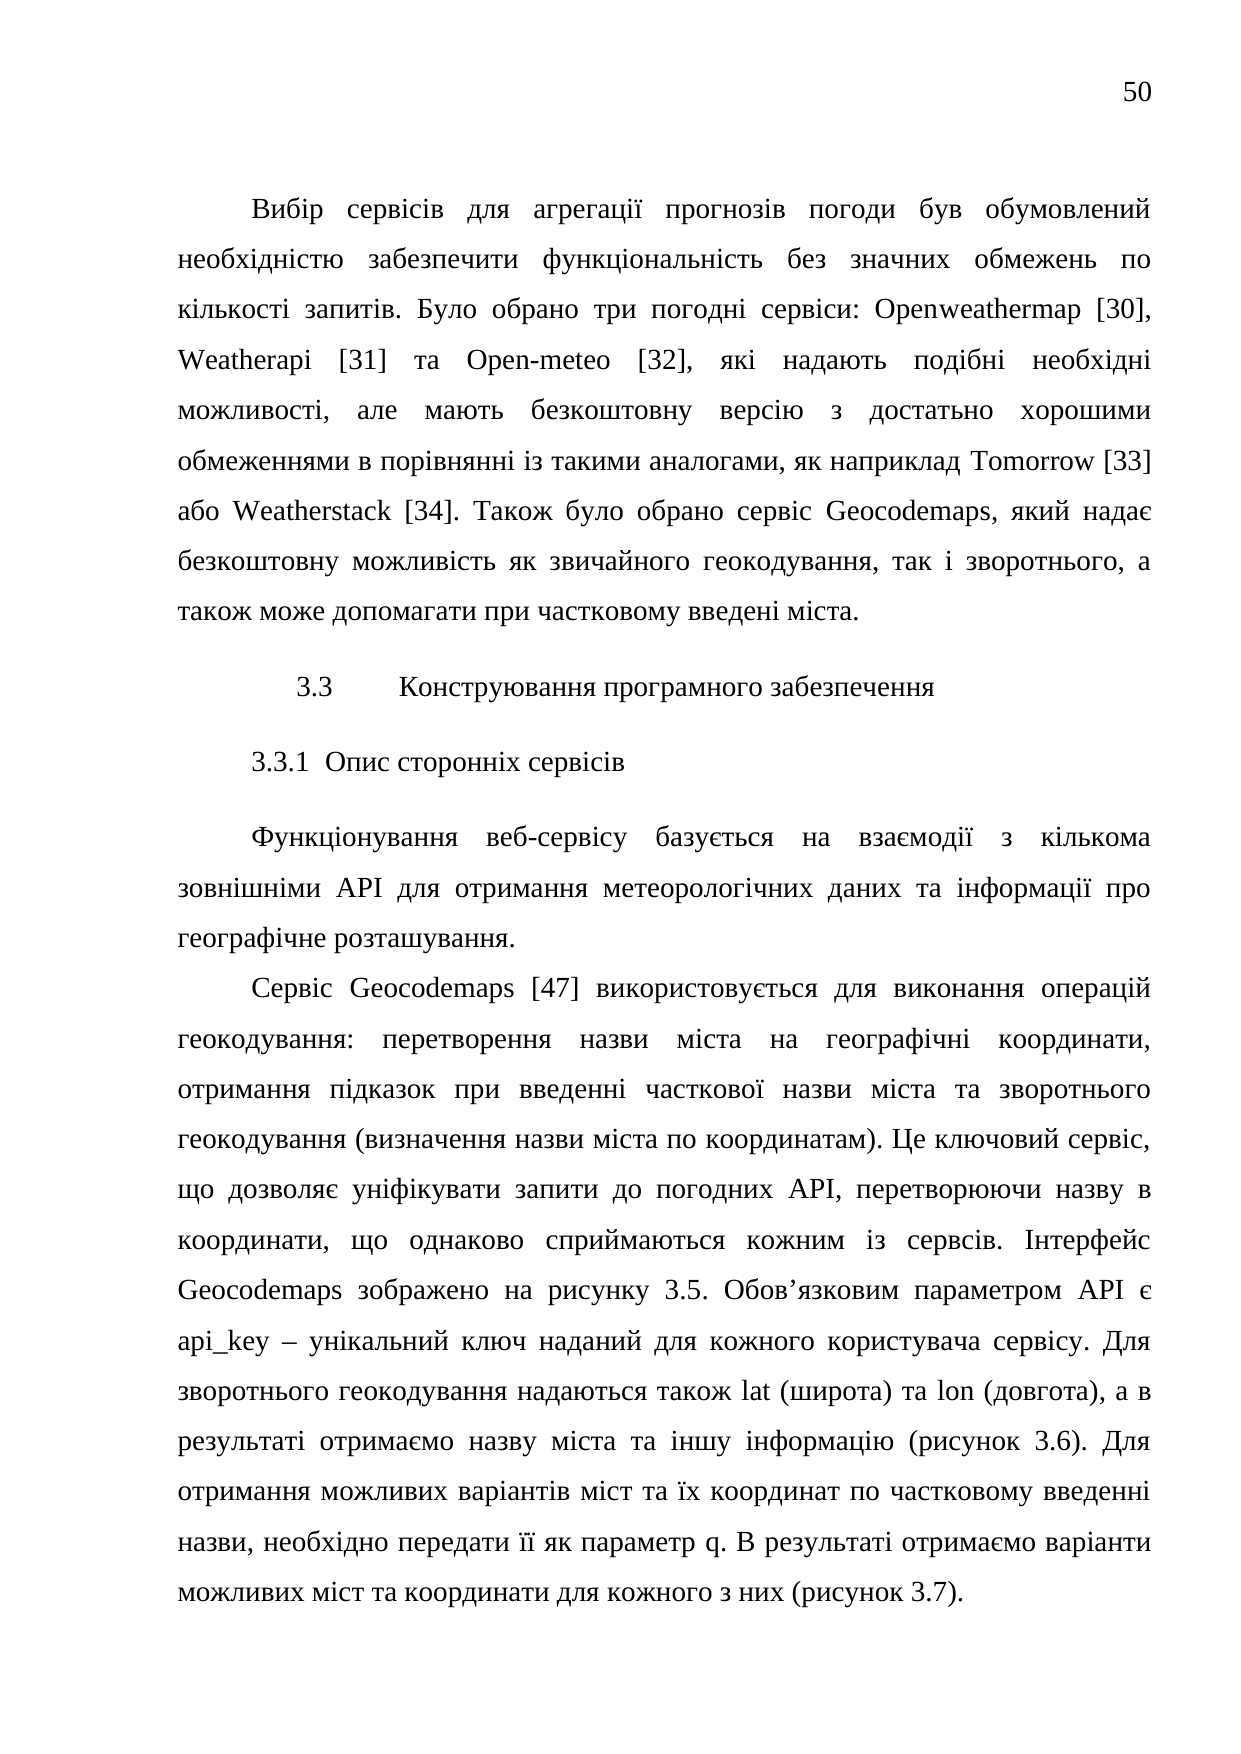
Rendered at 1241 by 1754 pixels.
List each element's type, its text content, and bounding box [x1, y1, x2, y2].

text Вибір сервісів для агрегації прогнозів погоди був обумовлений необхідністю забезпечити функціональність без значних обмежень по кількості запитів. Було обрано три погодні сервіси: Openweathermap [30], Weatherapi [31] та Open-meteo [32], які надають подібні необхідні можливості, але мають безкоштовну версію з достатьно хорошими обмеженнями в порівнянні із такими аналогами, як наприклад Tomorrow [33] або Weatherstack [34]. Також було обрано сервіс Geocodemaps, який надає безкоштовну можливість як звичайного геокодування, так і зворотнього, а також може допомагати при частковому введені міста. [177, 191, 1152, 627]
text Функціонування веб-сервісу базується на взаємодії з кількома зовнішніми API для отримання метеорологічних даних та інформації про географічне розташування. [177, 819, 1152, 954]
text Опис сторонніх сервісів [251, 744, 1152, 778]
text Конструювання програмного забезпечення [222, 669, 1152, 702]
text Сервіс Geocodemaps [47] використовується для виконання операцій геокодування: перетворення назви міста на географічні координати, отримання підказок при введенні часткової назви міста та зворотнього геокодування (визначення назви міста по координатам). Це ключовий сервіс, що дозволяє уніфікувати запити до погодних API, перетворюючи назву в координати, що однаково сприймаються кожним із сервсів. Інтерфейс Geocodemaps зображено на рисунку 3.5. Обов’язковим параметром API є api_key – унікальний ключ наданий для кожного користувача сервісу. Для зворотнього геокодування надаються також lat (широта) та lon (довгота), а в результаті отримаємо назву міста та іншу інформацію (рисунок 3.6). Для отримання можливих варіантів міст та їх координат по частковому введенні назви, необхідно передати її як параметр q. В результаті отримаємо варіанти можливих міст та координати для кожного з них (рисунок 3.7). [177, 970, 1152, 1608]
